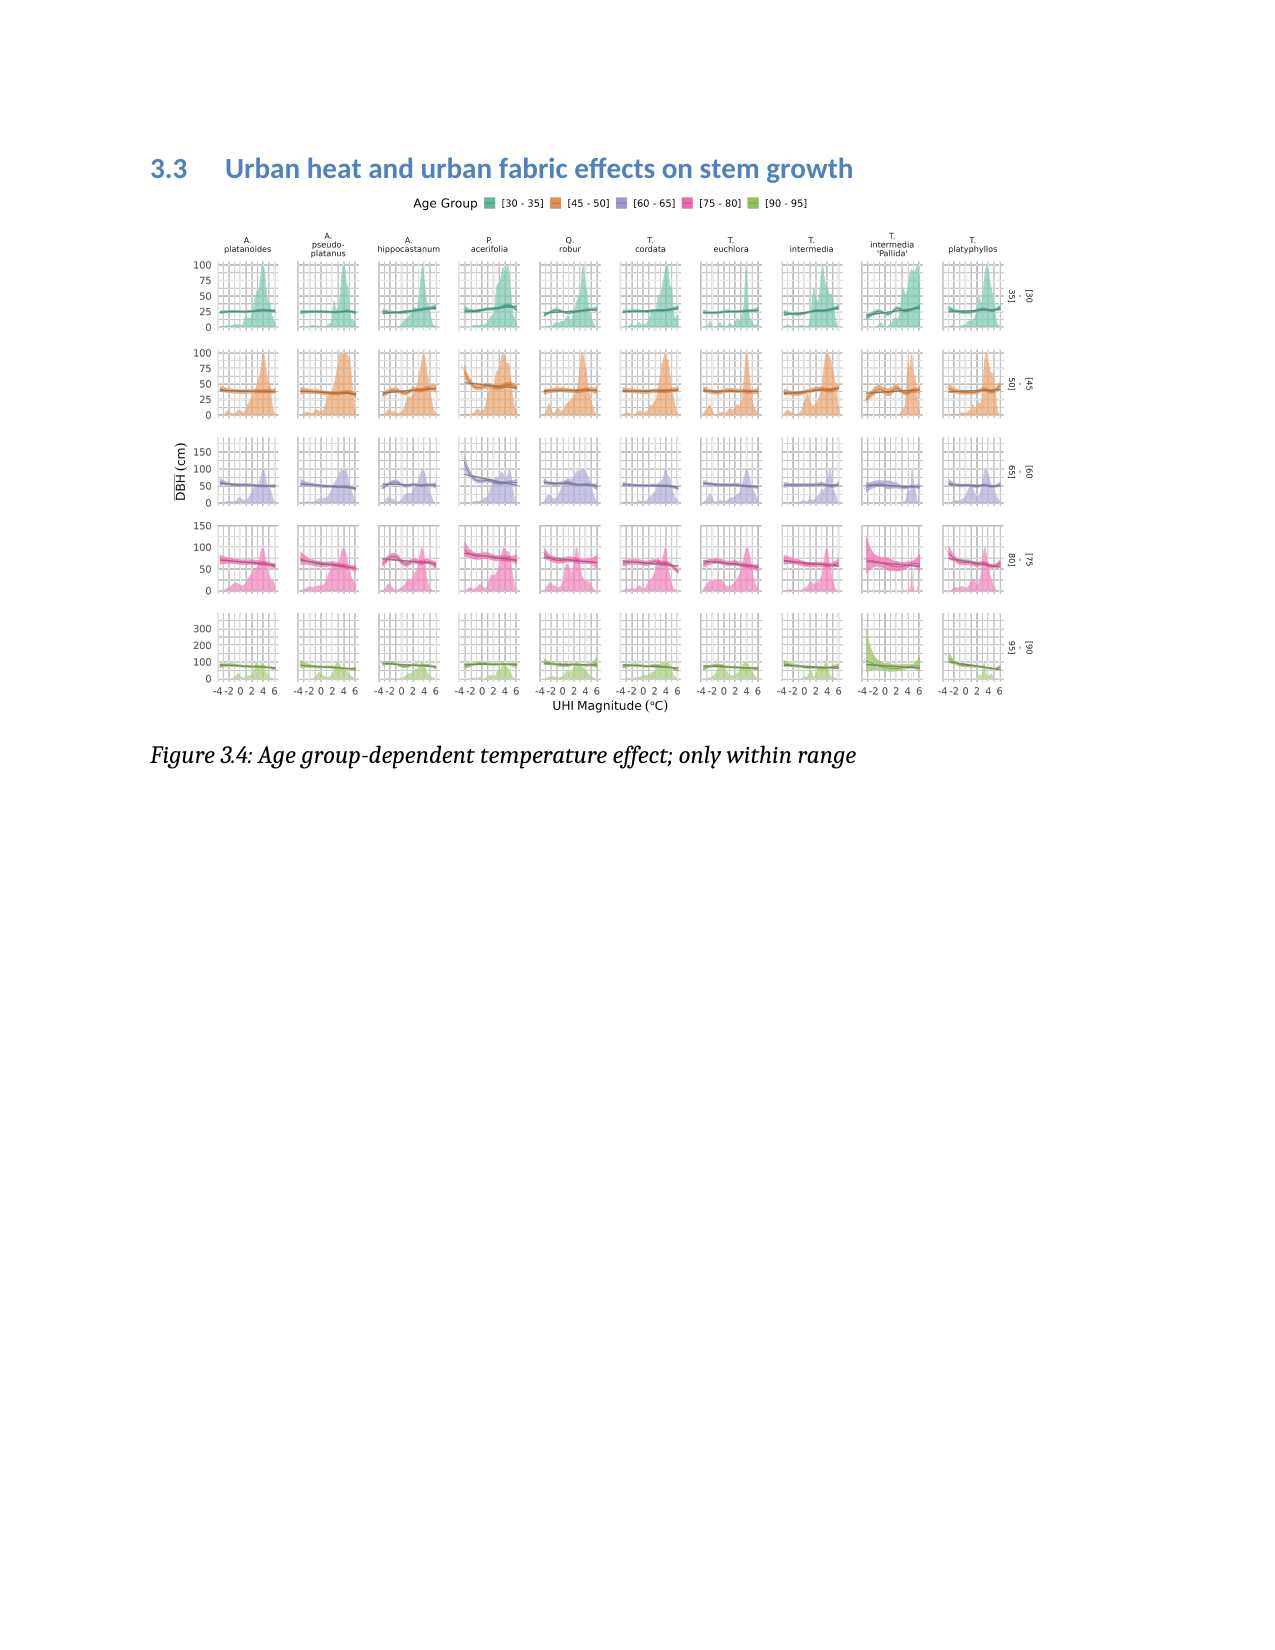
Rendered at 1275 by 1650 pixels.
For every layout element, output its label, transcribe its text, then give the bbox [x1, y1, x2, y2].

subtitle 3.3 Urban heat and urban fabric effects on stem growth [150, 150, 1125, 186]
picture [168, 185, 1044, 721]
text Figure 3.4: Age group-dependent temperature effect; only within range [150, 741, 1125, 770]
